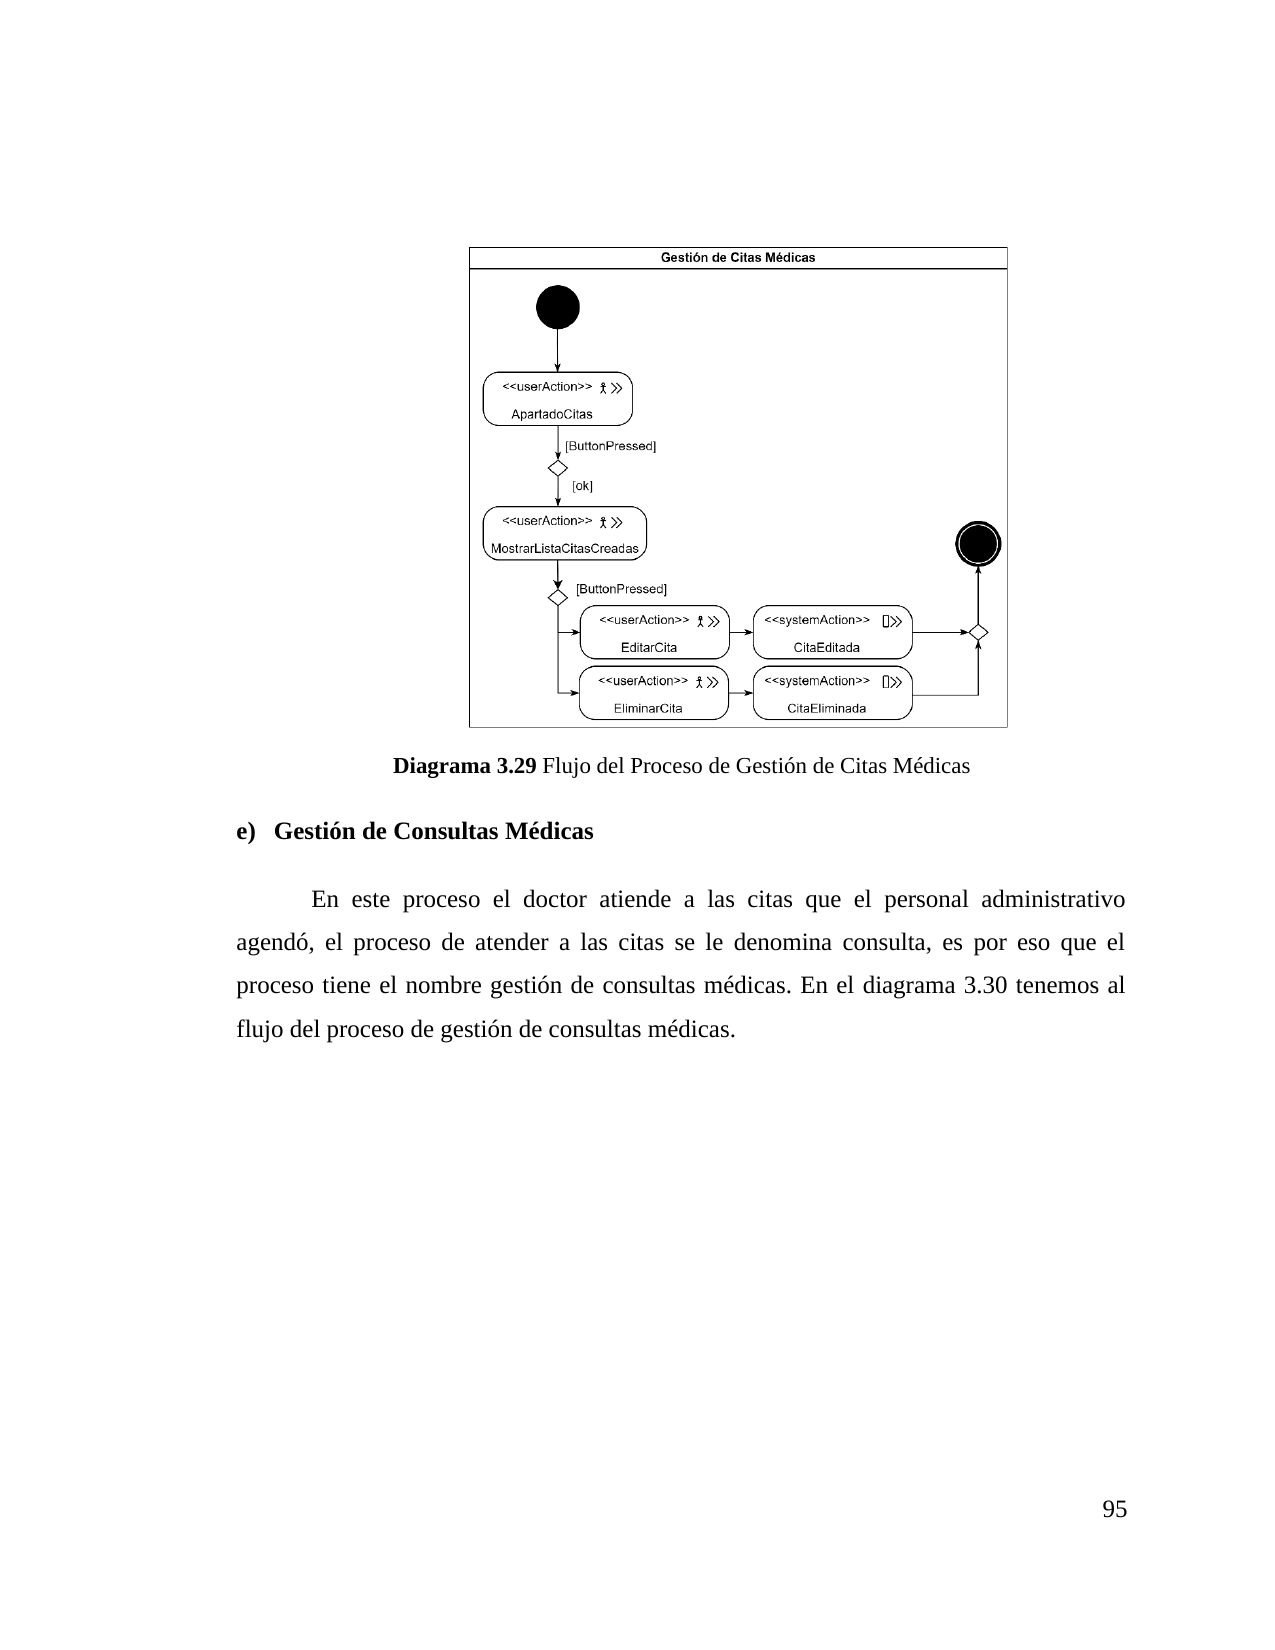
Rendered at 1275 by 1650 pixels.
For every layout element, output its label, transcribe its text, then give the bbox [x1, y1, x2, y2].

text En este proceso el doctor atiende a las citas que el personal administrativo agendó, el proceso de atender a las citas se le denomina consulta, es por eso que el proceso tiene el nombre gestión de consultas médicas. En el diagrama 3.30 tenemos al flujo del proceso de gestión de consultas médicas. [236, 884, 1127, 1042]
picture [429, 236, 1018, 738]
text Diagrama 3.29 Flujo del Proceso de Gestión de Citas Médicas [236, 752, 1127, 778]
list Gestión de Consultas Médicas [236, 816, 1127, 845]
